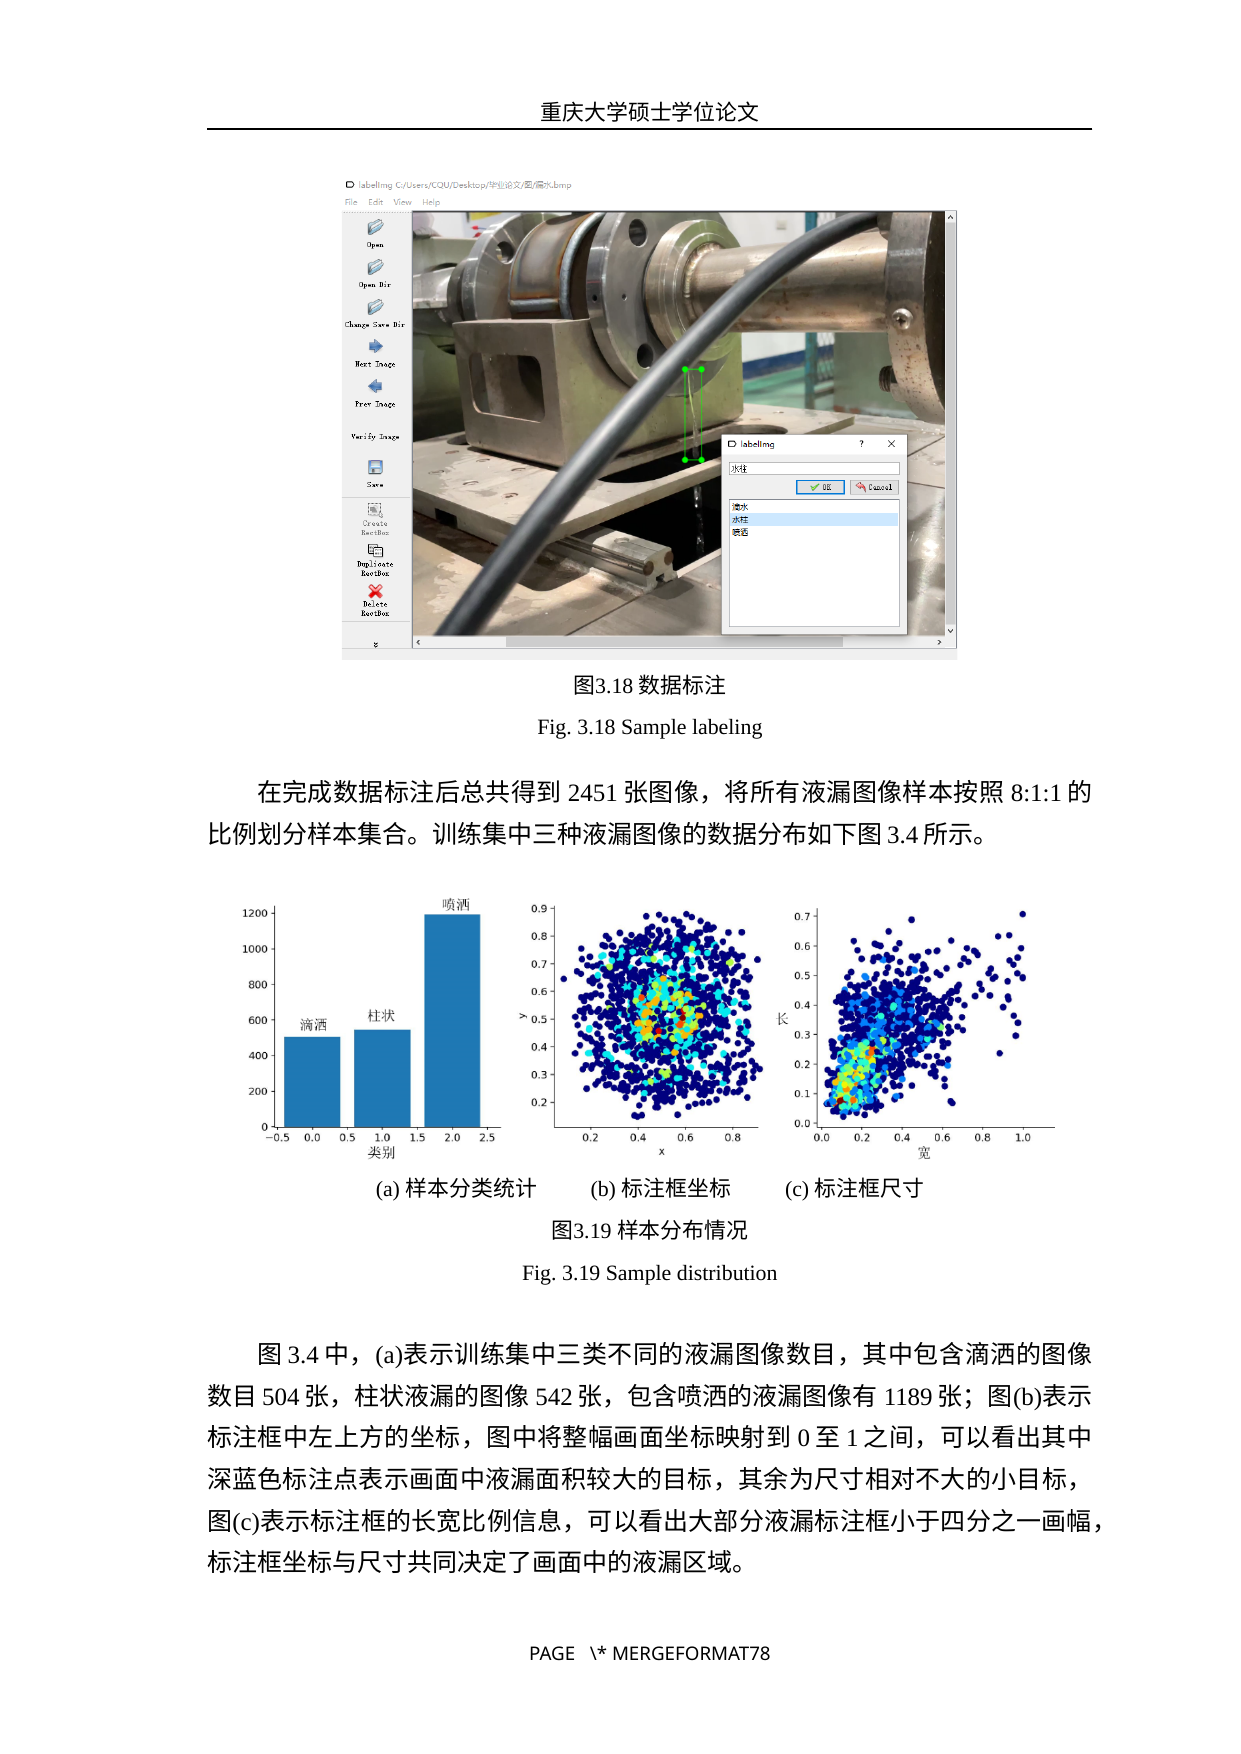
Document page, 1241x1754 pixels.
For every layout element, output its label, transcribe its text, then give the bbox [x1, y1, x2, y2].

picture [236, 893, 1063, 1164]
picture [341, 177, 958, 660]
text 在完成数据标注后总共得到2451张图像，将所有液漏图像样本按照8:1:1的比例划分样本集合。训练集中三种液漏图像的数据分布如下图3.4所示。 [207, 768, 1092, 852]
text (a) 样本分类统计 (b) 标注框坐标 (c) 标注框尺寸 [207, 1163, 1092, 1205]
text 图3.4中，(a)表示训练集中三类不同的液漏图像数目，其中包含滴洒的图像数目504张，柱状液漏的图像542张，包含喷洒的液漏图像有1189张；图(b)表示标注框中左上方的坐标，图中将整幅画面坐标映射到0至1之间，可以看出其中深蓝色标注点表示画面中液漏面积较大的目标，其余为尺寸相对不大的小目标，图(c)表示标注框的长宽比例信息，可以看出大部分液漏标注框小于四分之一画幅，标注框坐标与尺寸共同决定了画面中的液漏区域。 [207, 1330, 1092, 1580]
